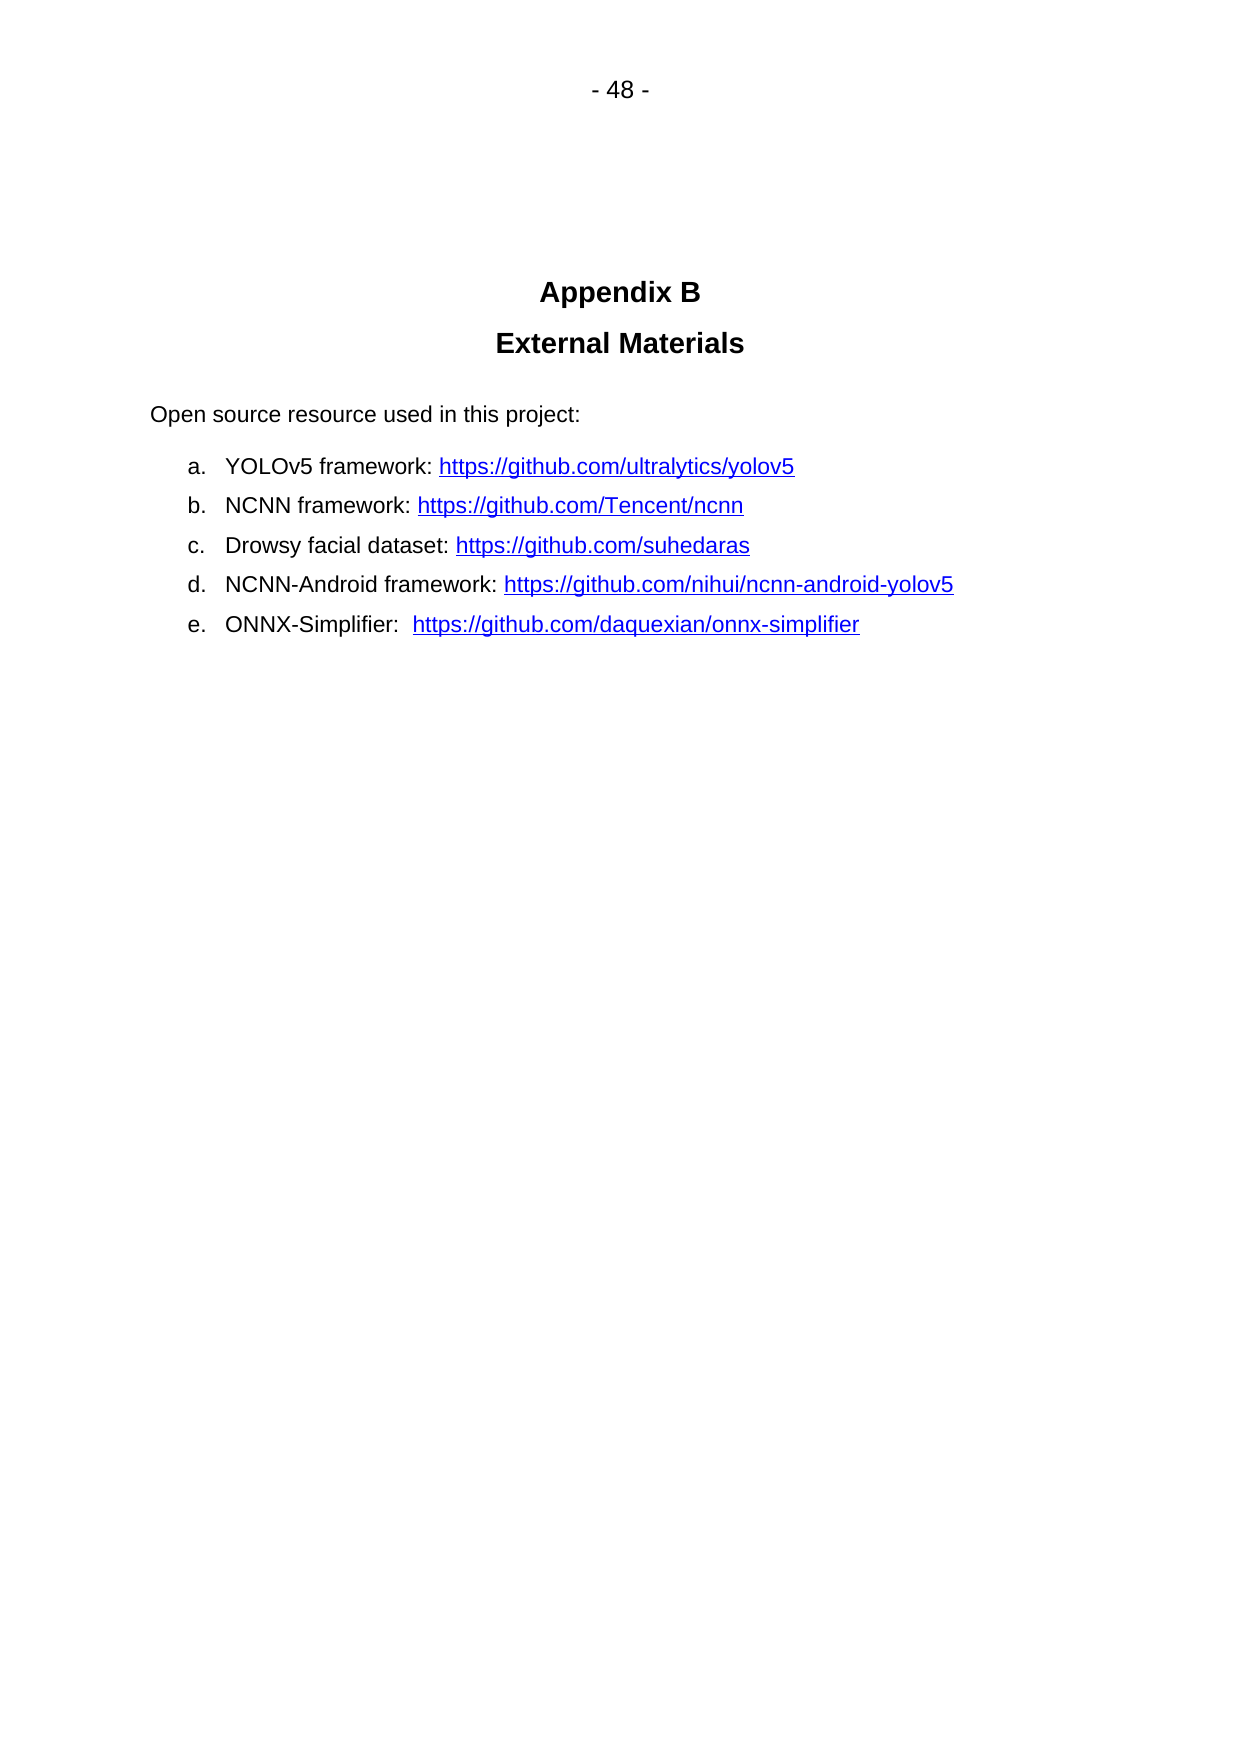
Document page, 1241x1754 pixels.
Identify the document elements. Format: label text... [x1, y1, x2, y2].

list ONNX-Simplifier: https://github.com/daquexian/onnx-simplifier [187, 611, 1090, 637]
list NCNN-Android framework: https://github.com/nihui/ncnn-android-yolov5 [187, 571, 1090, 598]
subtitle Appendix B External Materials [150, 225, 1090, 359]
text Open source resource used in this project: [150, 401, 1090, 427]
list NCNN framework: https://github.com/Tencent/ncnn [187, 492, 1090, 519]
list Drowsy facial dataset: https://github.com/suhedaras [187, 532, 1090, 558]
list YOLOv5 framework: https://github.com/ultralytics/yolov5 [187, 453, 1090, 479]
